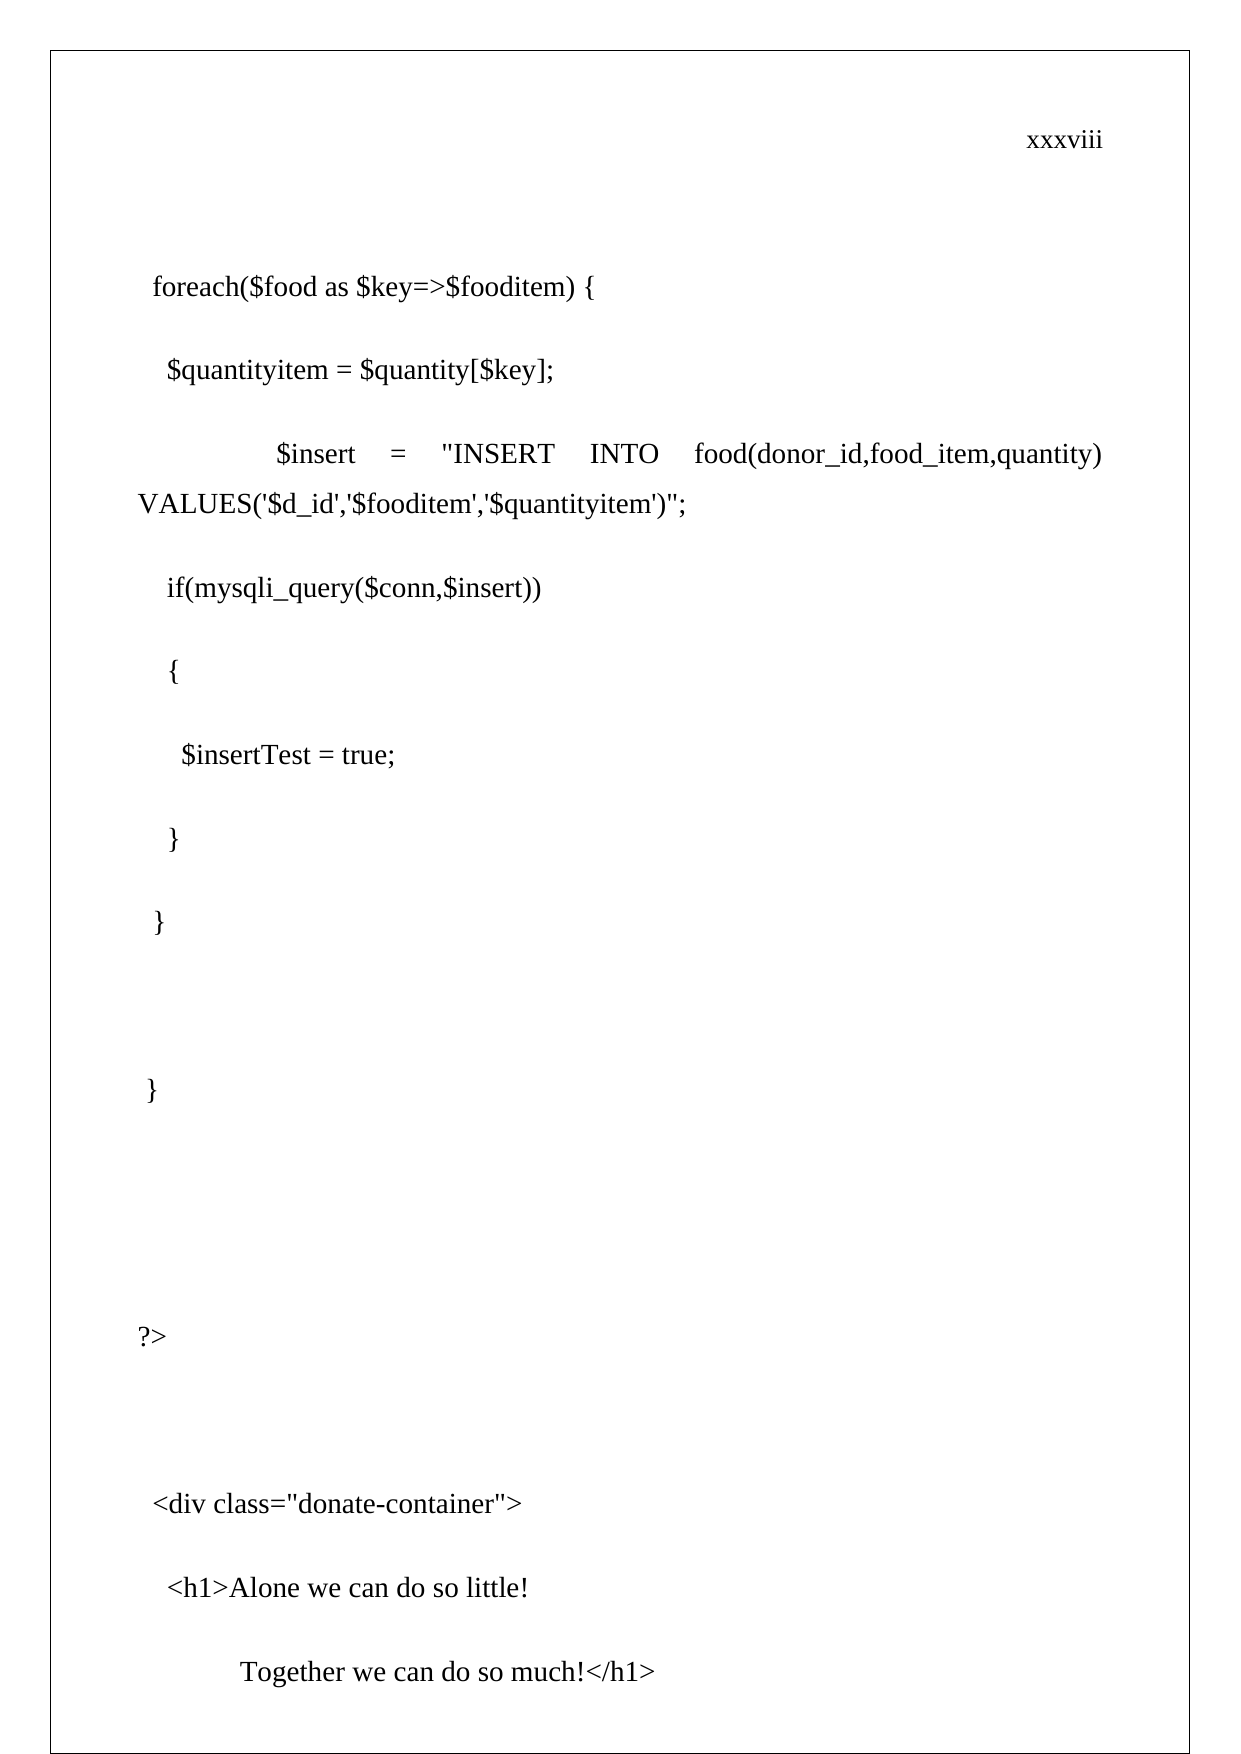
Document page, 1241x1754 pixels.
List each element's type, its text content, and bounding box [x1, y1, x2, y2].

text } [137, 821, 1103, 854]
text Together we can do so much!</h1> [137, 1654, 1103, 1687]
text if(mysqli_query($conn,$insert)) [137, 570, 1103, 603]
text { [137, 653, 1103, 687]
text foreach($food as $key=>$fooditem) { [137, 269, 1103, 302]
text ?> [137, 1319, 1103, 1353]
text <div class="donate-container"> [137, 1486, 1103, 1520]
text $insertTest = true; [137, 737, 1103, 771]
text $insert = "INSERT INTO food(donor_id,food_item,quantity) VALUES('$d_id','$fooditem','$quantityitem')"; [137, 436, 1103, 520]
text $quantityitem = $quantity[$key]; [137, 352, 1103, 386]
text <h1>Alone we can do so little! [137, 1570, 1103, 1603]
text } [137, 1072, 1103, 1105]
text } [137, 904, 1103, 938]
